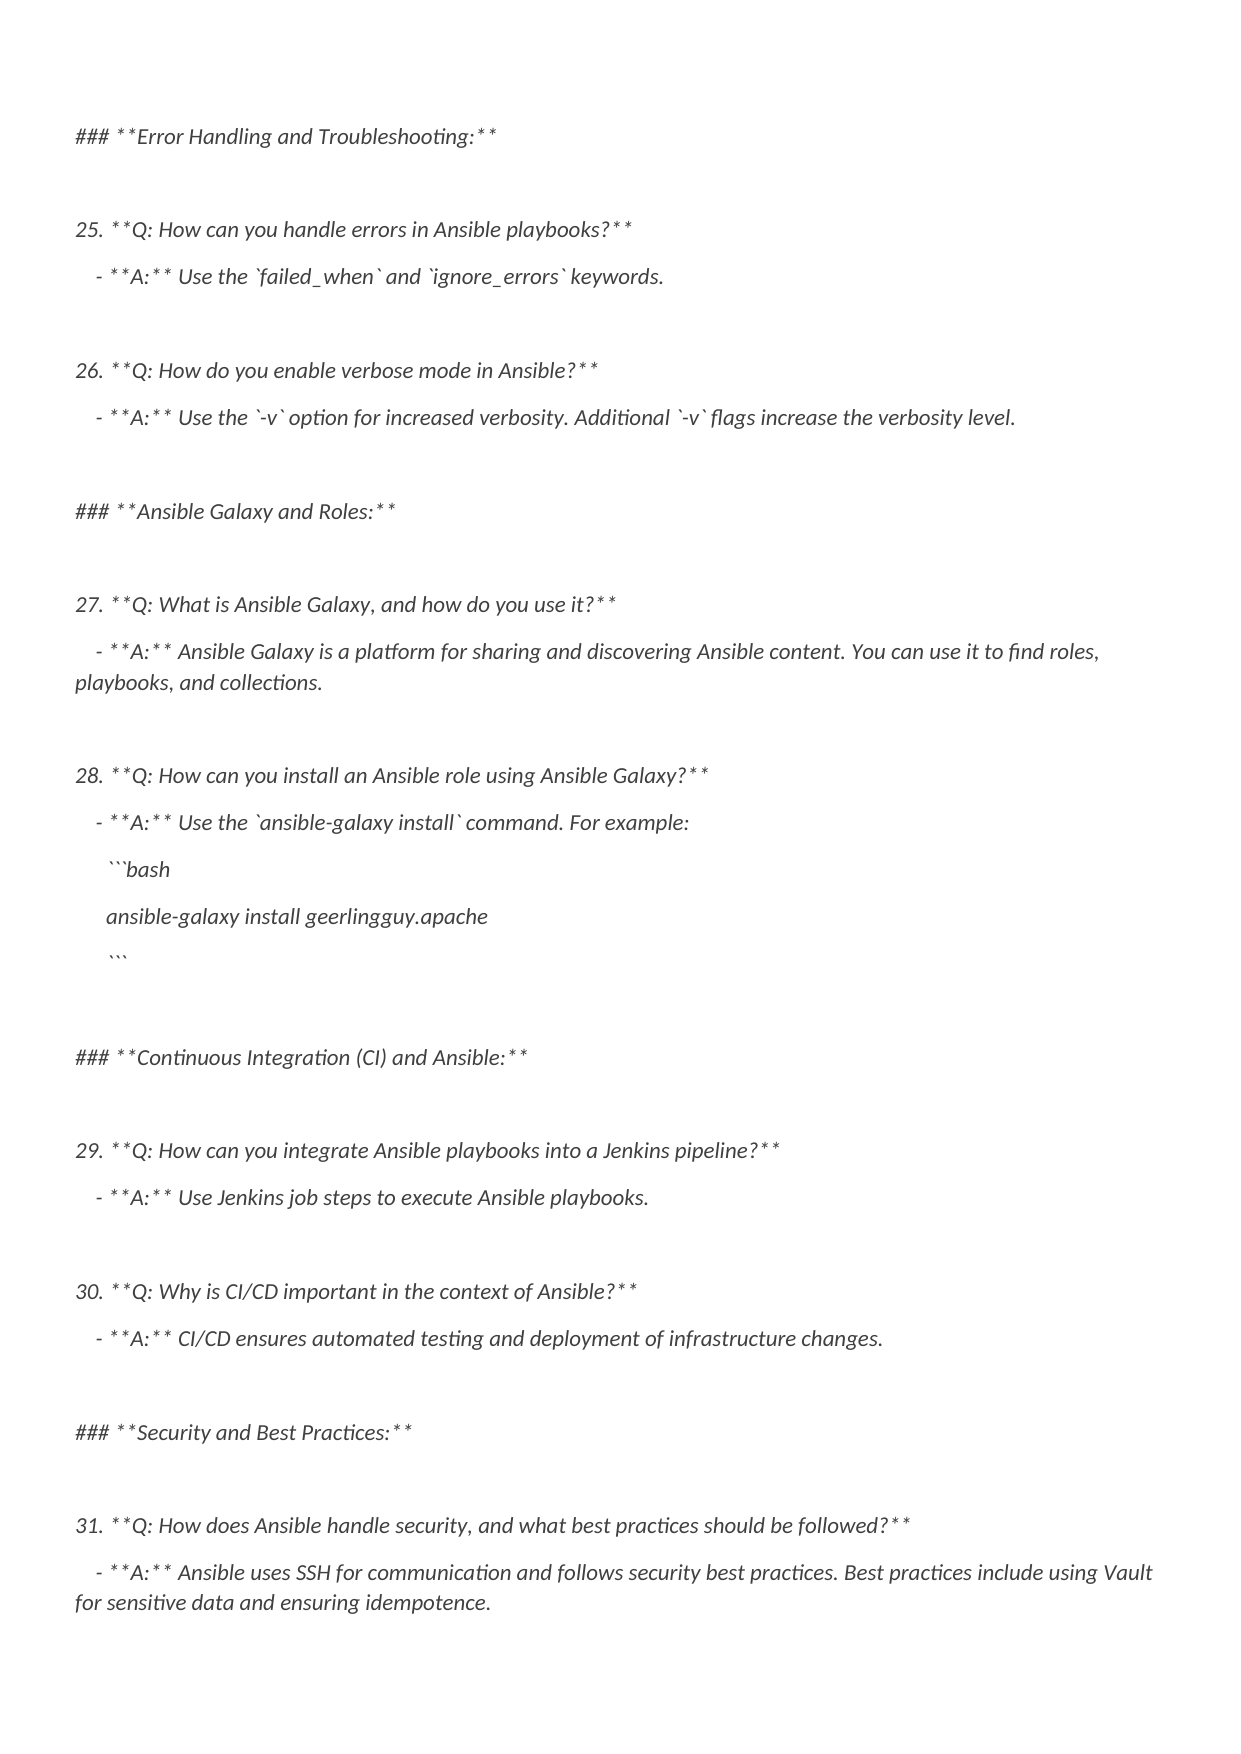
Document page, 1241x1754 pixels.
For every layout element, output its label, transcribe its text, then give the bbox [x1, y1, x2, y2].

text ### **Ansible Galaxy and Roles:** [75, 497, 1165, 525]
text ```bash [75, 855, 1165, 883]
text 30. **Q: Why is CI/CD important in the context of Ansible?** [75, 1277, 1165, 1305]
text 25. **Q: How can you handle errors in Ansible playbooks?** [75, 216, 1165, 244]
text 27. **Q: What is Ansible Galaxy, and how do you use it?** [75, 591, 1165, 619]
text ### **Security and Best Practices:** [75, 1418, 1165, 1446]
text ### **Continuous Integration (CI) and Ansible:** [75, 1043, 1165, 1071]
text 26. **Q: How do you enable verbose mode in Ansible?** [75, 356, 1165, 384]
text - **A:** Use the `ansible-galaxy install` command. For example: [75, 808, 1165, 836]
text - **A:** Use the `-v` option for increased verbosity. Additional `-v` flags increase the verbosity level. [75, 403, 1165, 431]
text ``` [75, 949, 1165, 977]
text - **A:** Ansible uses SSH for communication and follows security best practices. Best practices include using Vault for sensitive data and ensuring idempotence. [75, 1558, 1165, 1617]
text ### **Error Handling and Troubleshooting:** [75, 122, 1165, 150]
text ansible-galaxy install geerlingguy.apache [75, 902, 1165, 930]
text 28. **Q: How can you install an Ansible role using Ansible Galaxy?** [75, 761, 1165, 789]
text - **A:** Use Jenkins job steps to execute Ansible playbooks. [75, 1183, 1165, 1211]
text 31. **Q: How does Ansible handle security, and what best practices should be followed?** [75, 1511, 1165, 1539]
text - **A:** CI/CD ensures automated testing and deployment of infrastructure changes. [75, 1324, 1165, 1352]
text - **A:** Use the `failed_when` and `ignore_errors` keywords. [75, 262, 1165, 291]
text 29. **Q: How can you integrate Ansible playbooks into a Jenkins pipeline?** [75, 1136, 1165, 1164]
text - **A:** Ansible Galaxy is a platform for sharing and discovering Ansible content. You can use it to find roles, playbooks, and collections. [75, 637, 1165, 696]
